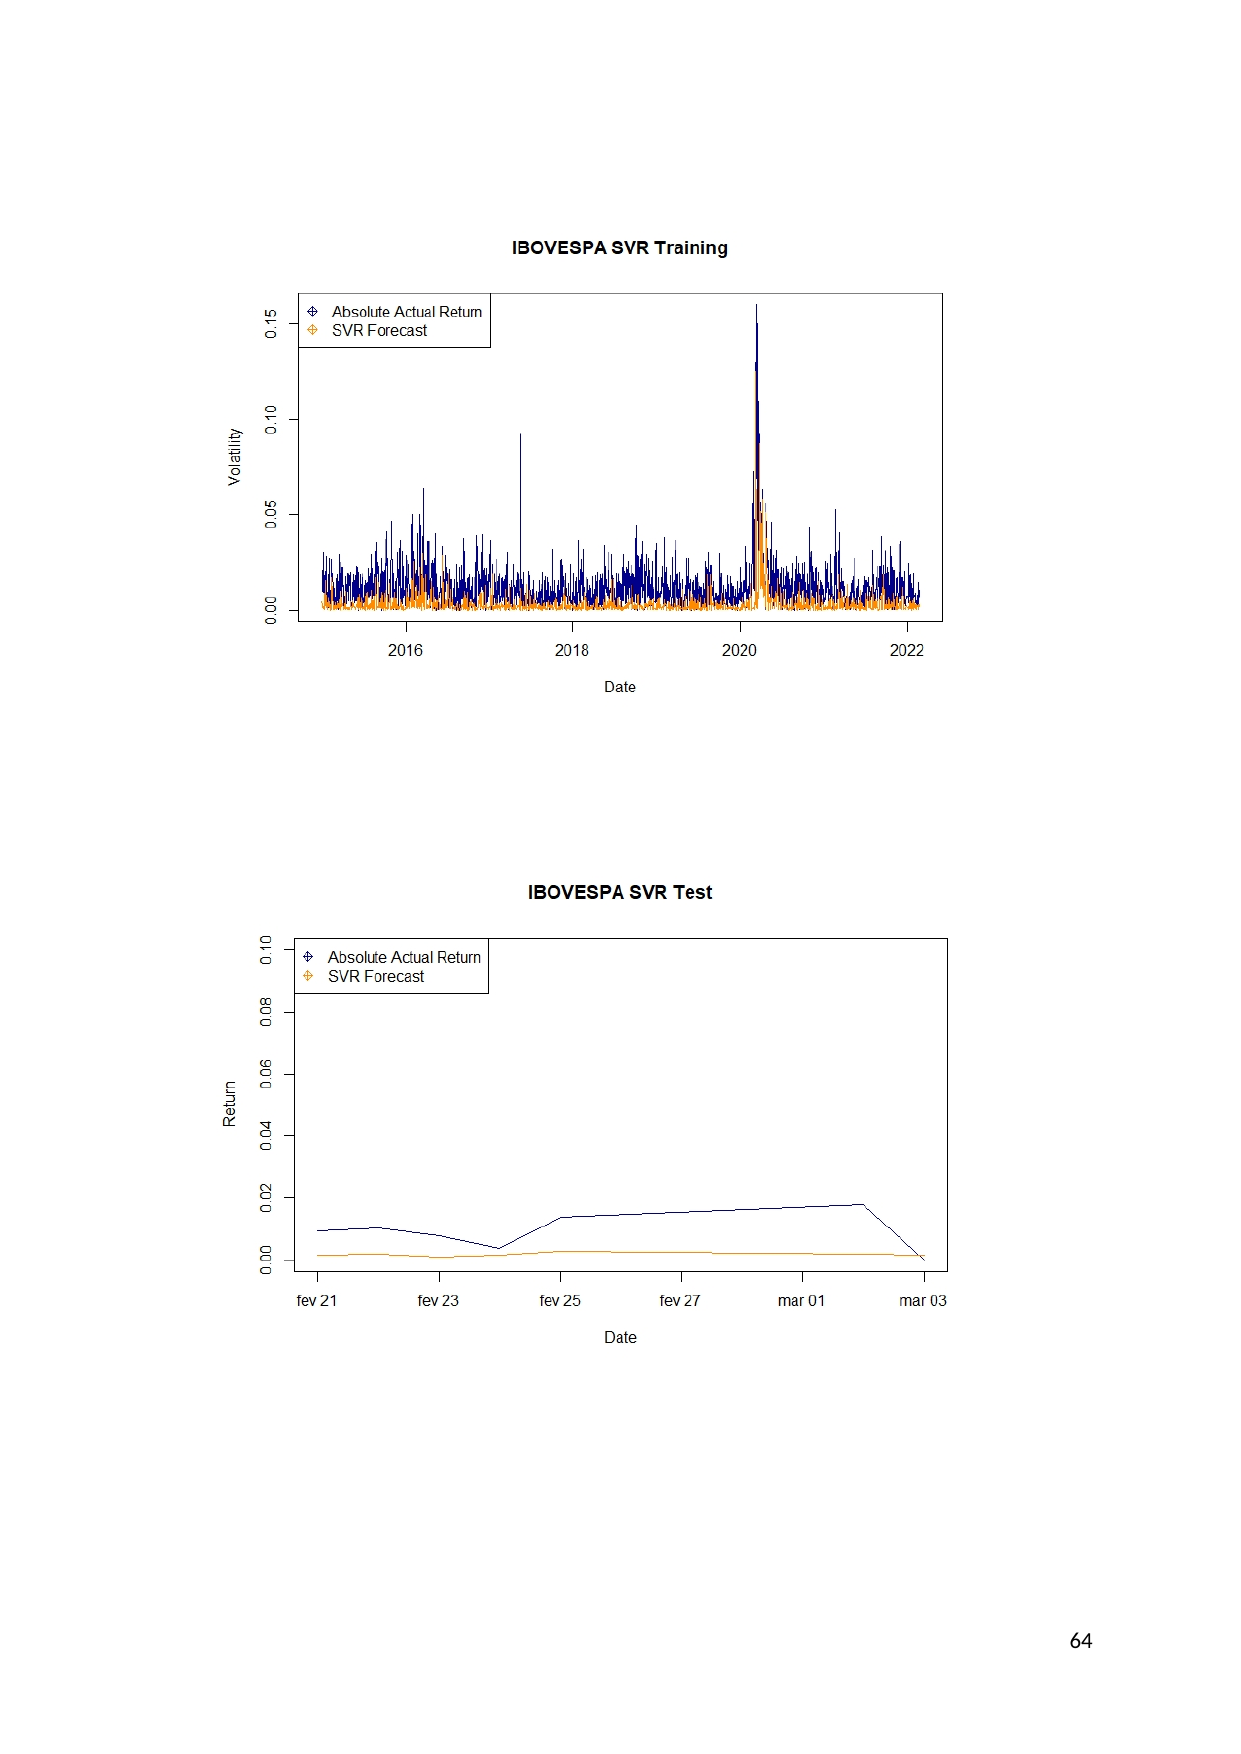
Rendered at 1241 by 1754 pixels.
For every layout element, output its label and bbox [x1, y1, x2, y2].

picture [200, 844, 1040, 1365]
picture [206, 200, 1034, 714]
